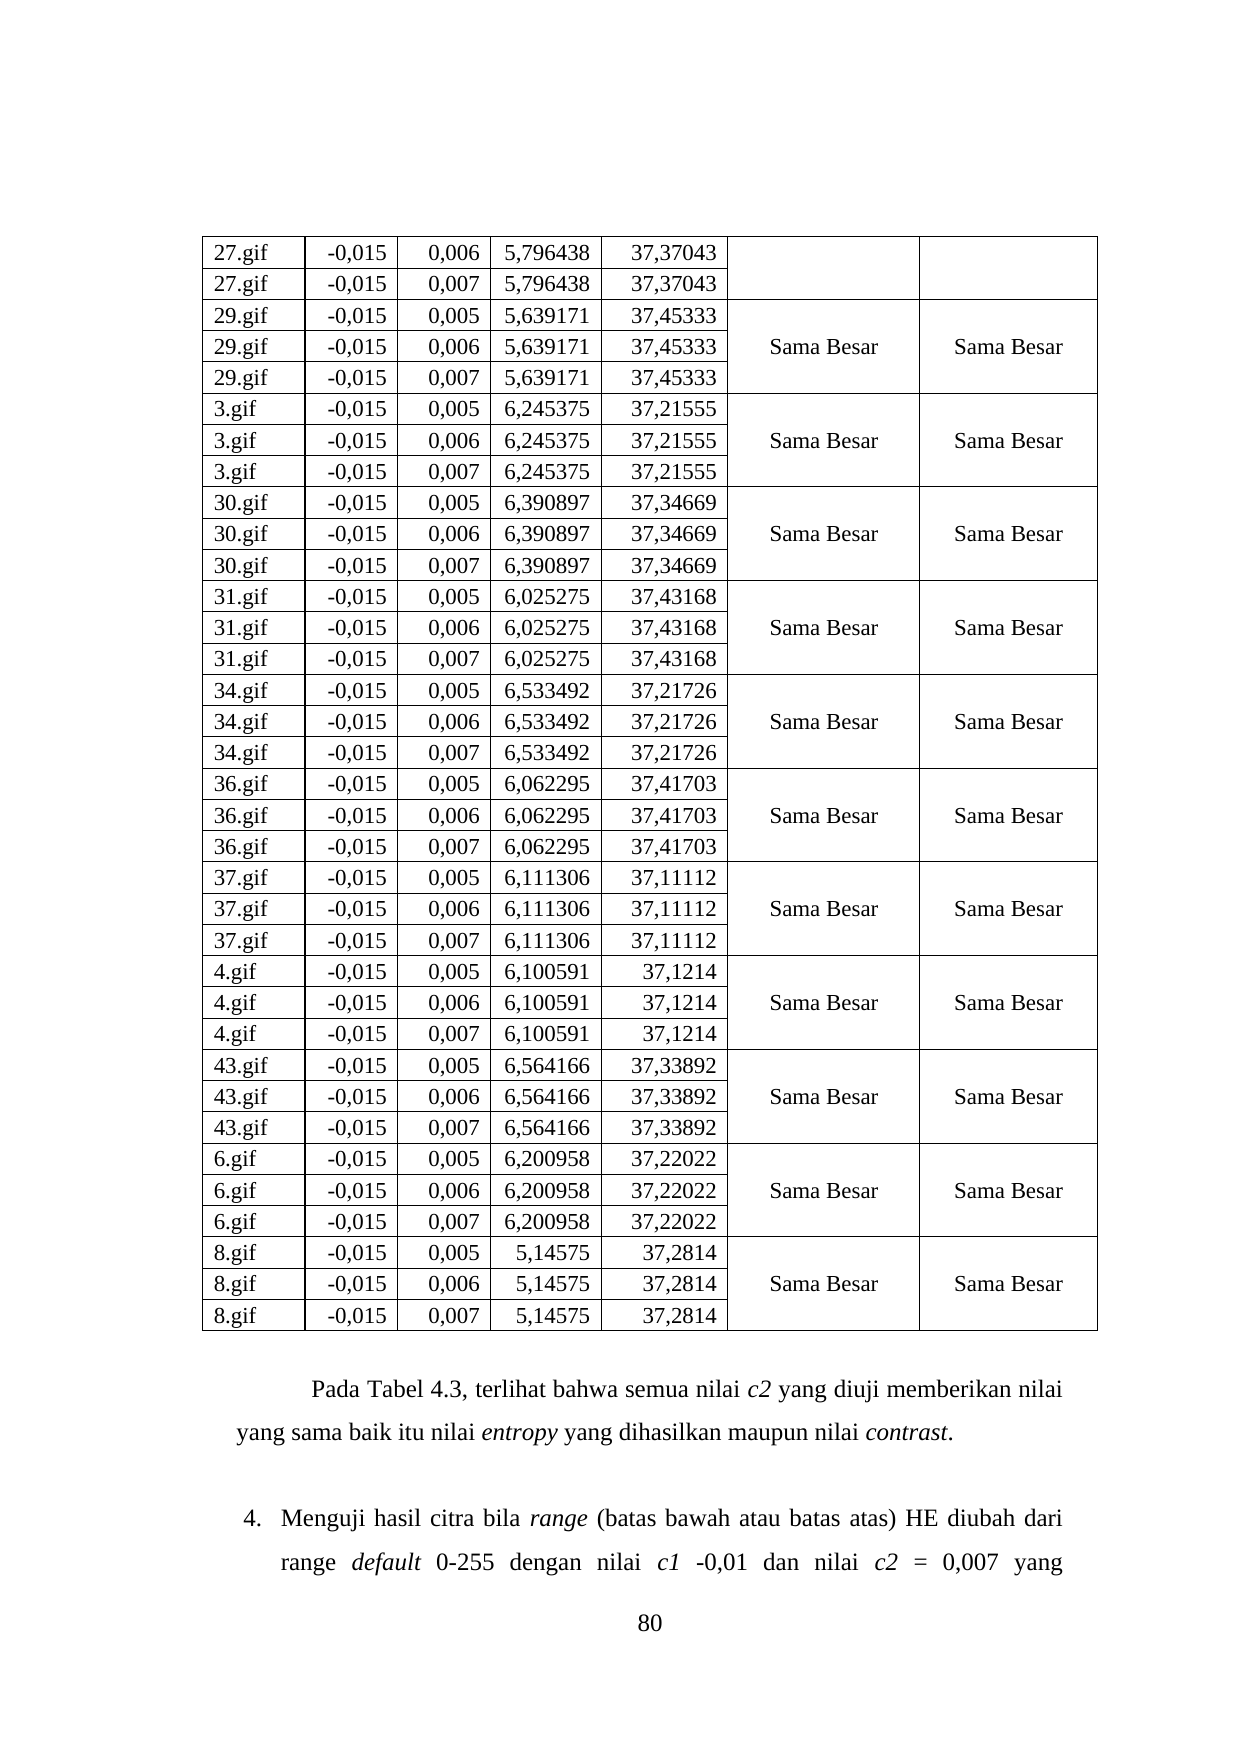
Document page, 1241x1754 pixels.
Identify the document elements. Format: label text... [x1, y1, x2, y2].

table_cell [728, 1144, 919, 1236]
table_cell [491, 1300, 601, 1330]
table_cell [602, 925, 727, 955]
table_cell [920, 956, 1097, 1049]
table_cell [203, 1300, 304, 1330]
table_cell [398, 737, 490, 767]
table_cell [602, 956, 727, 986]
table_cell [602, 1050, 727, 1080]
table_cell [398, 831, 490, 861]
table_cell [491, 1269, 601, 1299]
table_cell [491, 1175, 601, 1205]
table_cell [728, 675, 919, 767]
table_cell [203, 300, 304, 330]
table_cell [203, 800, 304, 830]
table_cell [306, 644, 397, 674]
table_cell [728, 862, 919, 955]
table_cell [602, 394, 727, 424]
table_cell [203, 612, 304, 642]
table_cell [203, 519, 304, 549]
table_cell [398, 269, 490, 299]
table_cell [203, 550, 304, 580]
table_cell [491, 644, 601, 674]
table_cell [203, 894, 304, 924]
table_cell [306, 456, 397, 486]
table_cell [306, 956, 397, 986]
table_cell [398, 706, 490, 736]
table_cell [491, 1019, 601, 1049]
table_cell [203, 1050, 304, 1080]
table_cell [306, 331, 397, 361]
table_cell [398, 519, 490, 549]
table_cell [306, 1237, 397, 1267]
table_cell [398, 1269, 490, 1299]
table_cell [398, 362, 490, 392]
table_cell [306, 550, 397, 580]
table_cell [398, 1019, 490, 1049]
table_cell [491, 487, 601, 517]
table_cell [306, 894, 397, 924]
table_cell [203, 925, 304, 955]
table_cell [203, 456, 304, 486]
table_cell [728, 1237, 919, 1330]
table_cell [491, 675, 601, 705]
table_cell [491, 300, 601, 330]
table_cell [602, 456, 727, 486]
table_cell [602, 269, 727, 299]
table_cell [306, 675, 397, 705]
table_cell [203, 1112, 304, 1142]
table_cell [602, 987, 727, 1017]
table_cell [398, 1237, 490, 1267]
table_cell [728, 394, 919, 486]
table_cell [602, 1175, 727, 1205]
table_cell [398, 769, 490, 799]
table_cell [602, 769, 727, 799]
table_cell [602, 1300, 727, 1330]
text Pada Tabel 4.3, terlihat bahwa semua nilai c2 yang diuji memberikan nilai yang sama baik itu nilai entropy yang dihasilkan maupun nilai contrast. [236, 1374, 1063, 1446]
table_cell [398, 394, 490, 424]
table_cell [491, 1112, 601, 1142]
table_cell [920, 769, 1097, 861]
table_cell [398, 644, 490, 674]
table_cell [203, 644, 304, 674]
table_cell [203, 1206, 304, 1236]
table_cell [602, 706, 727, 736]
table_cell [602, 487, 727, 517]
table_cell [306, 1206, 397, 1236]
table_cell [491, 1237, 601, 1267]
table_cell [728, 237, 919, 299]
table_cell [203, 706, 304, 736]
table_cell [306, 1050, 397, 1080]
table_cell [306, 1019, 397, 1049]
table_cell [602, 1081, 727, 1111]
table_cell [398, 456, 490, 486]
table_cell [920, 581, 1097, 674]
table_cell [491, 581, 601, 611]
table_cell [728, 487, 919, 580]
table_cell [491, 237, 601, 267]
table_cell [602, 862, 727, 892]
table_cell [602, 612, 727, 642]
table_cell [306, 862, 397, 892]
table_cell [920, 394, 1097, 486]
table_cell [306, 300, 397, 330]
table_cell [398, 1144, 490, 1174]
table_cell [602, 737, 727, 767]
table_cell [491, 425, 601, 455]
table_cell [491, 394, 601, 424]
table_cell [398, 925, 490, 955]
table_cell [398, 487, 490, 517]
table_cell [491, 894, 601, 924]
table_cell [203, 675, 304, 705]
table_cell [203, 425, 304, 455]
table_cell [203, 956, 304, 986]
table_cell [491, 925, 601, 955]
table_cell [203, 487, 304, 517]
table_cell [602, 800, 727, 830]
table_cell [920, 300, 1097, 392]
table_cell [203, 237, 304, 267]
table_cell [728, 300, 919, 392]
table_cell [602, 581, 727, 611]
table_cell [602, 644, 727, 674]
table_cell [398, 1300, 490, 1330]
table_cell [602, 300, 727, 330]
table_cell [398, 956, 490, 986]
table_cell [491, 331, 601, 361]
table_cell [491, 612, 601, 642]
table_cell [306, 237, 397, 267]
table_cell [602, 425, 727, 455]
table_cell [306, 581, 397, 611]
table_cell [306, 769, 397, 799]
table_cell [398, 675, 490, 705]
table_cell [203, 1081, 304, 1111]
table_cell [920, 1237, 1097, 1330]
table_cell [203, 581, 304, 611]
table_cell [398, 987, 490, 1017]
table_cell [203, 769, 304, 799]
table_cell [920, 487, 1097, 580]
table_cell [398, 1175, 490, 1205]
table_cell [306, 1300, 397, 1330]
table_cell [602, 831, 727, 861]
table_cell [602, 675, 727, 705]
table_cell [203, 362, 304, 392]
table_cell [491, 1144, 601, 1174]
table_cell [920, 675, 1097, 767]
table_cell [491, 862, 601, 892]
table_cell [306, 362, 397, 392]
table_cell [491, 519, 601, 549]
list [243, 1503, 1063, 1575]
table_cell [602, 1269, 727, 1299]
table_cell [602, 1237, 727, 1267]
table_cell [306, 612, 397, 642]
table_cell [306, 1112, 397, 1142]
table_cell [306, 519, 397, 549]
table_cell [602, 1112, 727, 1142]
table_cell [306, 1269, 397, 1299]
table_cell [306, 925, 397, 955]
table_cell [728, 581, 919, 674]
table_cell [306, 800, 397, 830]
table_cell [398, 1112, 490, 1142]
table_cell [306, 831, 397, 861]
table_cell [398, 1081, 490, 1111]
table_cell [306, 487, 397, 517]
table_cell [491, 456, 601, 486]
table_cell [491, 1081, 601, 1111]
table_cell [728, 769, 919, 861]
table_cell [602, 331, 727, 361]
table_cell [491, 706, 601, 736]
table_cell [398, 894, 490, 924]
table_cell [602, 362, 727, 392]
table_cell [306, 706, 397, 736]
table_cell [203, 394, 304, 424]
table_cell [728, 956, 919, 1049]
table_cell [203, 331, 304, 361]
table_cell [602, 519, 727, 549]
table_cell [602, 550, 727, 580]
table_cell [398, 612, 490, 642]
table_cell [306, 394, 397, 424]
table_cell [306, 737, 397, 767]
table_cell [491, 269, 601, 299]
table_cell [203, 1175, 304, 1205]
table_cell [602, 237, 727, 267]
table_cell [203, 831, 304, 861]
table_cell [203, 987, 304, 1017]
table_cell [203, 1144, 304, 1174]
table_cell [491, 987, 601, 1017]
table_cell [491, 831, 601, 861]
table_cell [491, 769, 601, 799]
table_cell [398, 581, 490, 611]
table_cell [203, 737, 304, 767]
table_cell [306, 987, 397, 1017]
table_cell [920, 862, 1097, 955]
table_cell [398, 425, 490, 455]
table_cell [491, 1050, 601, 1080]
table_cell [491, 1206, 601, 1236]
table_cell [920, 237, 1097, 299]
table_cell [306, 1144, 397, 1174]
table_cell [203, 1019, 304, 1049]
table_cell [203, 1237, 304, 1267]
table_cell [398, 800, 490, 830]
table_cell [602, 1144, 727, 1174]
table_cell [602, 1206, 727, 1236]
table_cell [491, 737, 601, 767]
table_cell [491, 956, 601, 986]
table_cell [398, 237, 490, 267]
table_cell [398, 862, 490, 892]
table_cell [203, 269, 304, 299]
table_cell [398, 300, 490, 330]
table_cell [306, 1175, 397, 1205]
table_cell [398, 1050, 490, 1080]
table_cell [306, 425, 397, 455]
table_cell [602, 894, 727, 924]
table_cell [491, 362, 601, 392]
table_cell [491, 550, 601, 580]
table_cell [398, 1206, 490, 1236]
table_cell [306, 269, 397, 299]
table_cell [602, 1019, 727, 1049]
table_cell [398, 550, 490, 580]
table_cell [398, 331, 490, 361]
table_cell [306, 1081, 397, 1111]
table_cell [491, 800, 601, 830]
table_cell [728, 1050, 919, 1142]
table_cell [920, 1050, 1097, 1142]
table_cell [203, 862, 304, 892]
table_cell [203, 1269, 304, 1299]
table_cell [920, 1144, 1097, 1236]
